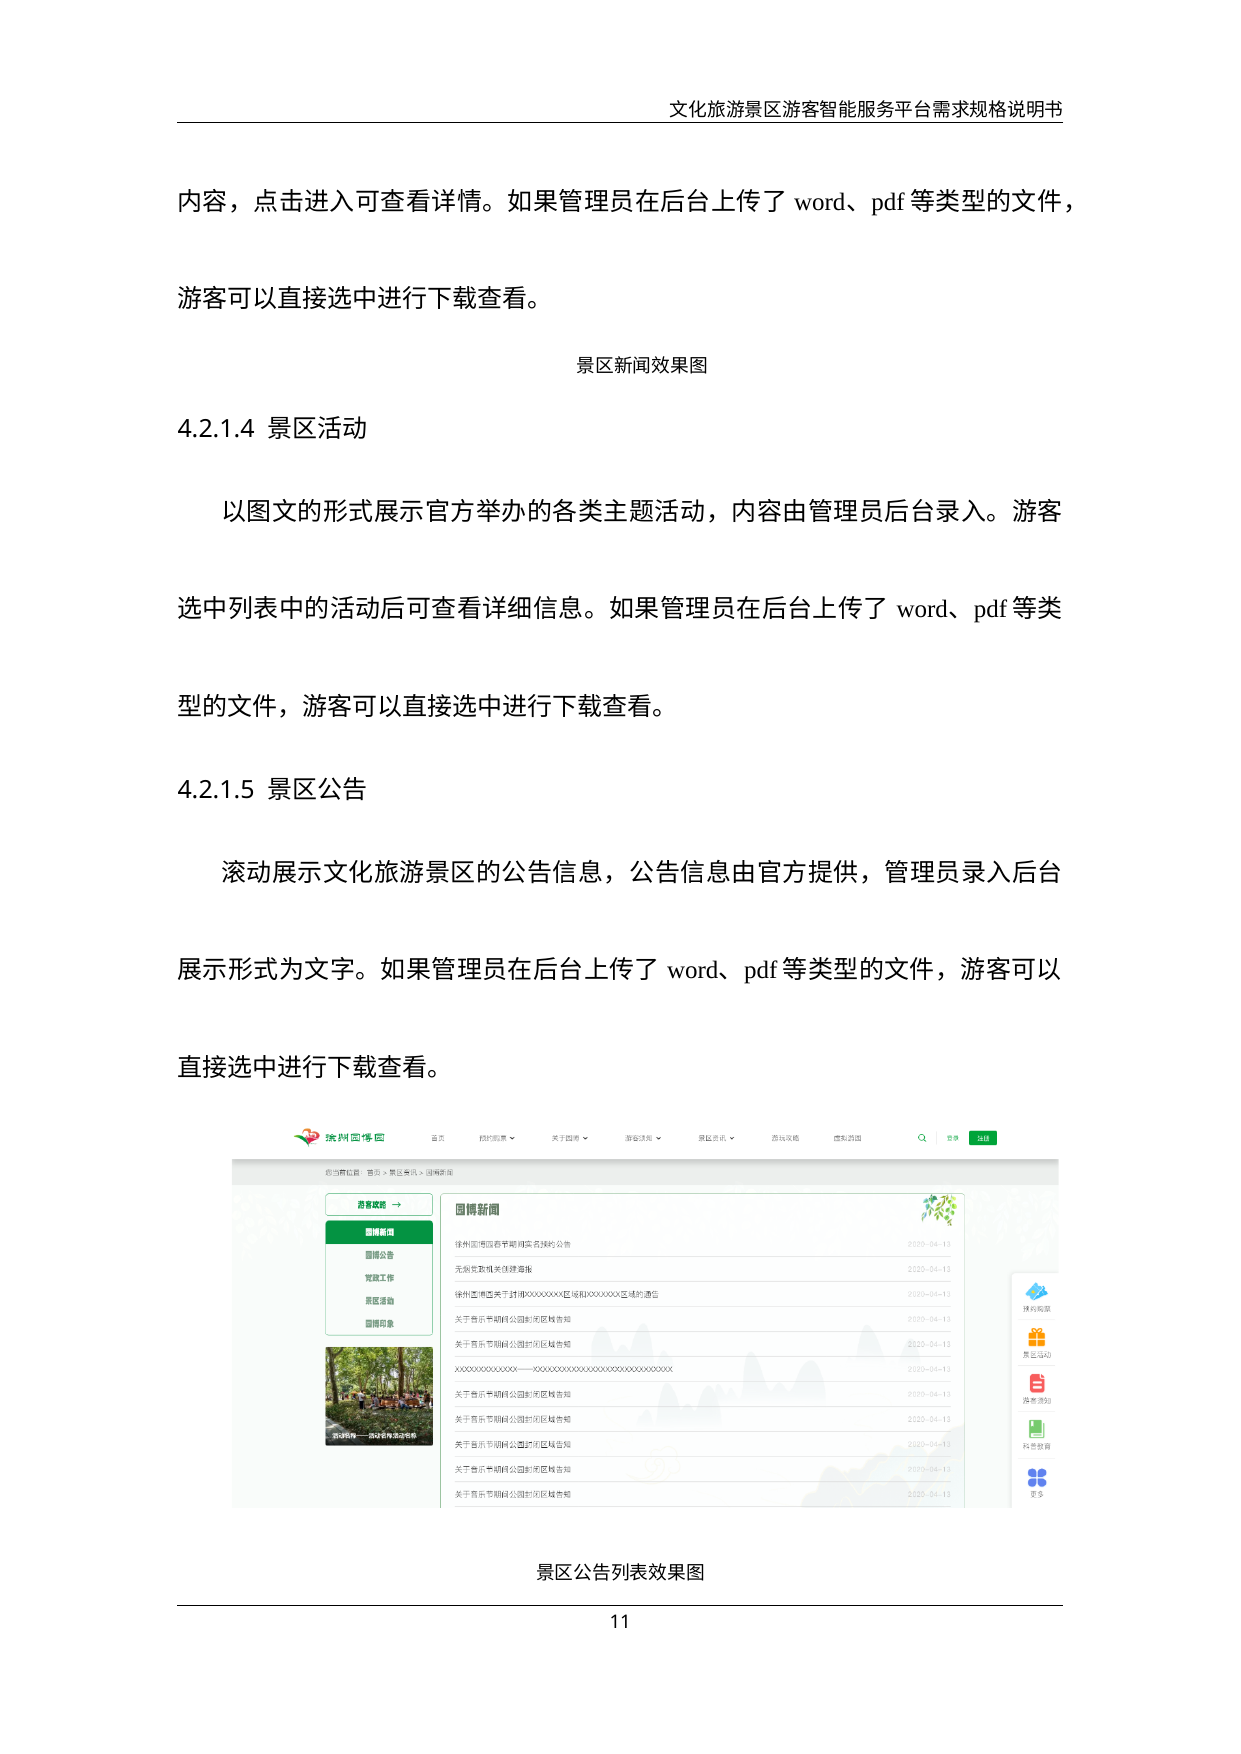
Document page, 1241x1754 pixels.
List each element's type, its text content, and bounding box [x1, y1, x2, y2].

text 景区新闻效果图 [177, 348, 1063, 380]
text 以图文的形式展示官方举办的各类主题活动，内容由管理员后台录入。游客选中列表中的活动后可查看详细信息。如果管理员在后台上传了word、pdf等类型的文件，游客可以直接选中进行下载查看。 [177, 477, 1063, 737]
text 滚动展示文化旅游景区的公告信息，公告信息由官方提供，管理员录入后台，展示形式为文字。如果管理员在后台上传了word、pdf等类型的文件，游客可以直接选中进行下载查看。 [177, 838, 1063, 1098]
text 景区新闻模块主要展示由后台管理员发布的景区内的主要的新闻动态，以时间倒序的列表进行展示，每一条的新闻记录展示的内容包括图片、标题以及概要内容，点击进入可查看详情。如果管理员在后台上传了word、pdf等类型的文件，游客可以直接选中进行下载查看。 [177, 167, 1063, 329]
list 景区公告 [177, 755, 1063, 820]
list 景区活动 [177, 394, 1063, 459]
picture [231, 1116, 1059, 1508]
